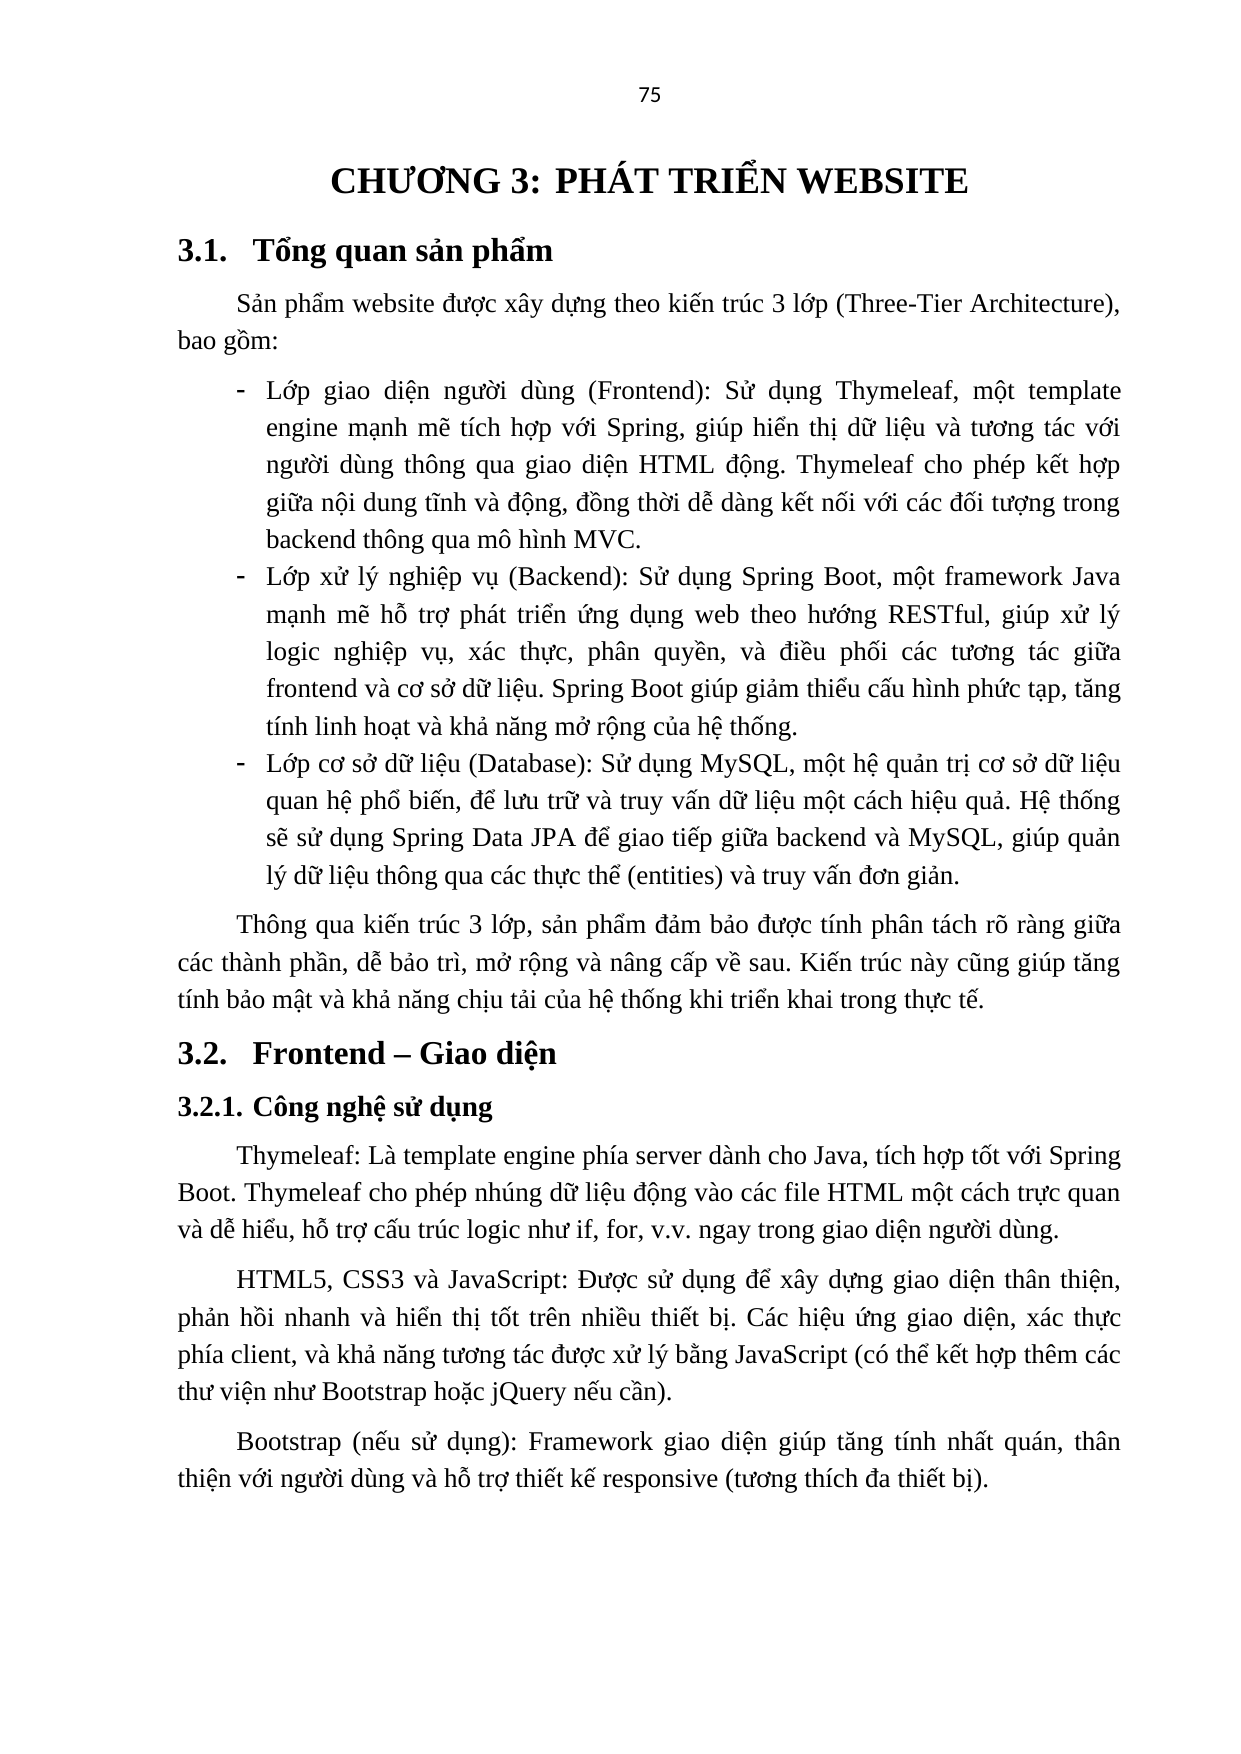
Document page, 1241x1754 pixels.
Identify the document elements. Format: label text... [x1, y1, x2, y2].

list Lớp cơ sở dữ liệu (Database): Sử dụng MySQL, một hệ quản trị cơ sở dữ liệu quan hệ phổ biến, để lưu trữ và truy vấn dữ liệu một cách hiệu quả. Hệ thống sẽ sử dụng Spring Data JPA để giao tiếp giữa backend và MySQL, giúp quản lý dữ liệu thông qua các thực thể (entities) và truy vấn đơn giản. [236, 747, 1122, 890]
text HTML5, CSS3 và JavaScript: Được sử dụng để xây dựng giao diện thân thiện, phản hồi nhanh và hiển thị tốt trên nhiều thiết bị. Các hiệu ứng giao diện, xác thực phía client, và khả năng tương tác được xử lý bằng JavaScript (có thể kết hợp thêm các thư viện như Bootstrap hoặc jQuery nếu cần). [177, 1263, 1122, 1406]
subtitle Frontend – Giao diện [177, 1033, 1122, 1071]
list Lớp xử lý nghiệp vụ (Backend): Sử dụng Spring Boot, một framework Java mạnh mẽ hỗ trợ phát triển ứng dụng web theo hướng RESTful, giúp xử lý logic nghiệp vụ, xác thực, phân quyền, và điều phối các tương tác giữa frontend và cơ sở dữ liệu. Spring Boot giúp giảm thiểu cấu hình phức tạp, tăng tính linh hoạt và khả năng mở rộng của hệ thống. [236, 560, 1122, 741]
text Thymeleaf: Là template engine phía server dành cho Java, tích hợp tốt với Spring Boot. Thymeleaf cho phép nhúng dữ liệu động vào các file HTML một cách trực quan và dễ hiểu, hỗ trợ cấu trúc logic như if, for, v.v. ngay trong giao diện người dùng. [177, 1139, 1122, 1245]
text Sản phẩm website được xây dựng theo kiến trúc 3 lớp (Three-Tier Architecture), bao gồm: [177, 287, 1122, 355]
subtitle Tổng quan sản phẩm [177, 230, 1122, 268]
text Bootstrap (nếu sử dụng): Framework giao diện giúp tăng tính nhất quán, thân thiện với người dùng và hỗ trợ thiết kế responsive (tương thích đa thiết bị). [177, 1425, 1122, 1493]
list Lớp giao diện người dùng (Frontend): Sử dụng Thymeleaf, một template engine mạnh mẽ tích hợp với Spring, giúp hiển thị dữ liệu và tương tác với người dùng thông qua giao diện HTML động. Thymeleaf cho phép kết hợp giữa nội dung tĩnh và động, đồng thời dễ dàng kết nối với các đối tượng trong backend thông qua mô hình MVC. [236, 374, 1122, 554]
subtitle Công nghệ sử dụng [177, 1089, 1122, 1123]
subtitle Phát triển website [177, 158, 1122, 202]
text Thông qua kiến trúc 3 lớp, sản phẩm đảm bảo được tính phân tách rõ ràng giữa các thành phần, dễ bảo trì, mở rộng và nâng cấp về sau. Kiến trúc này cũng giúp tăng tính bảo mật và khả năng chịu tải của hệ thống khi triển khai trong thực tế. [177, 909, 1122, 1014]
